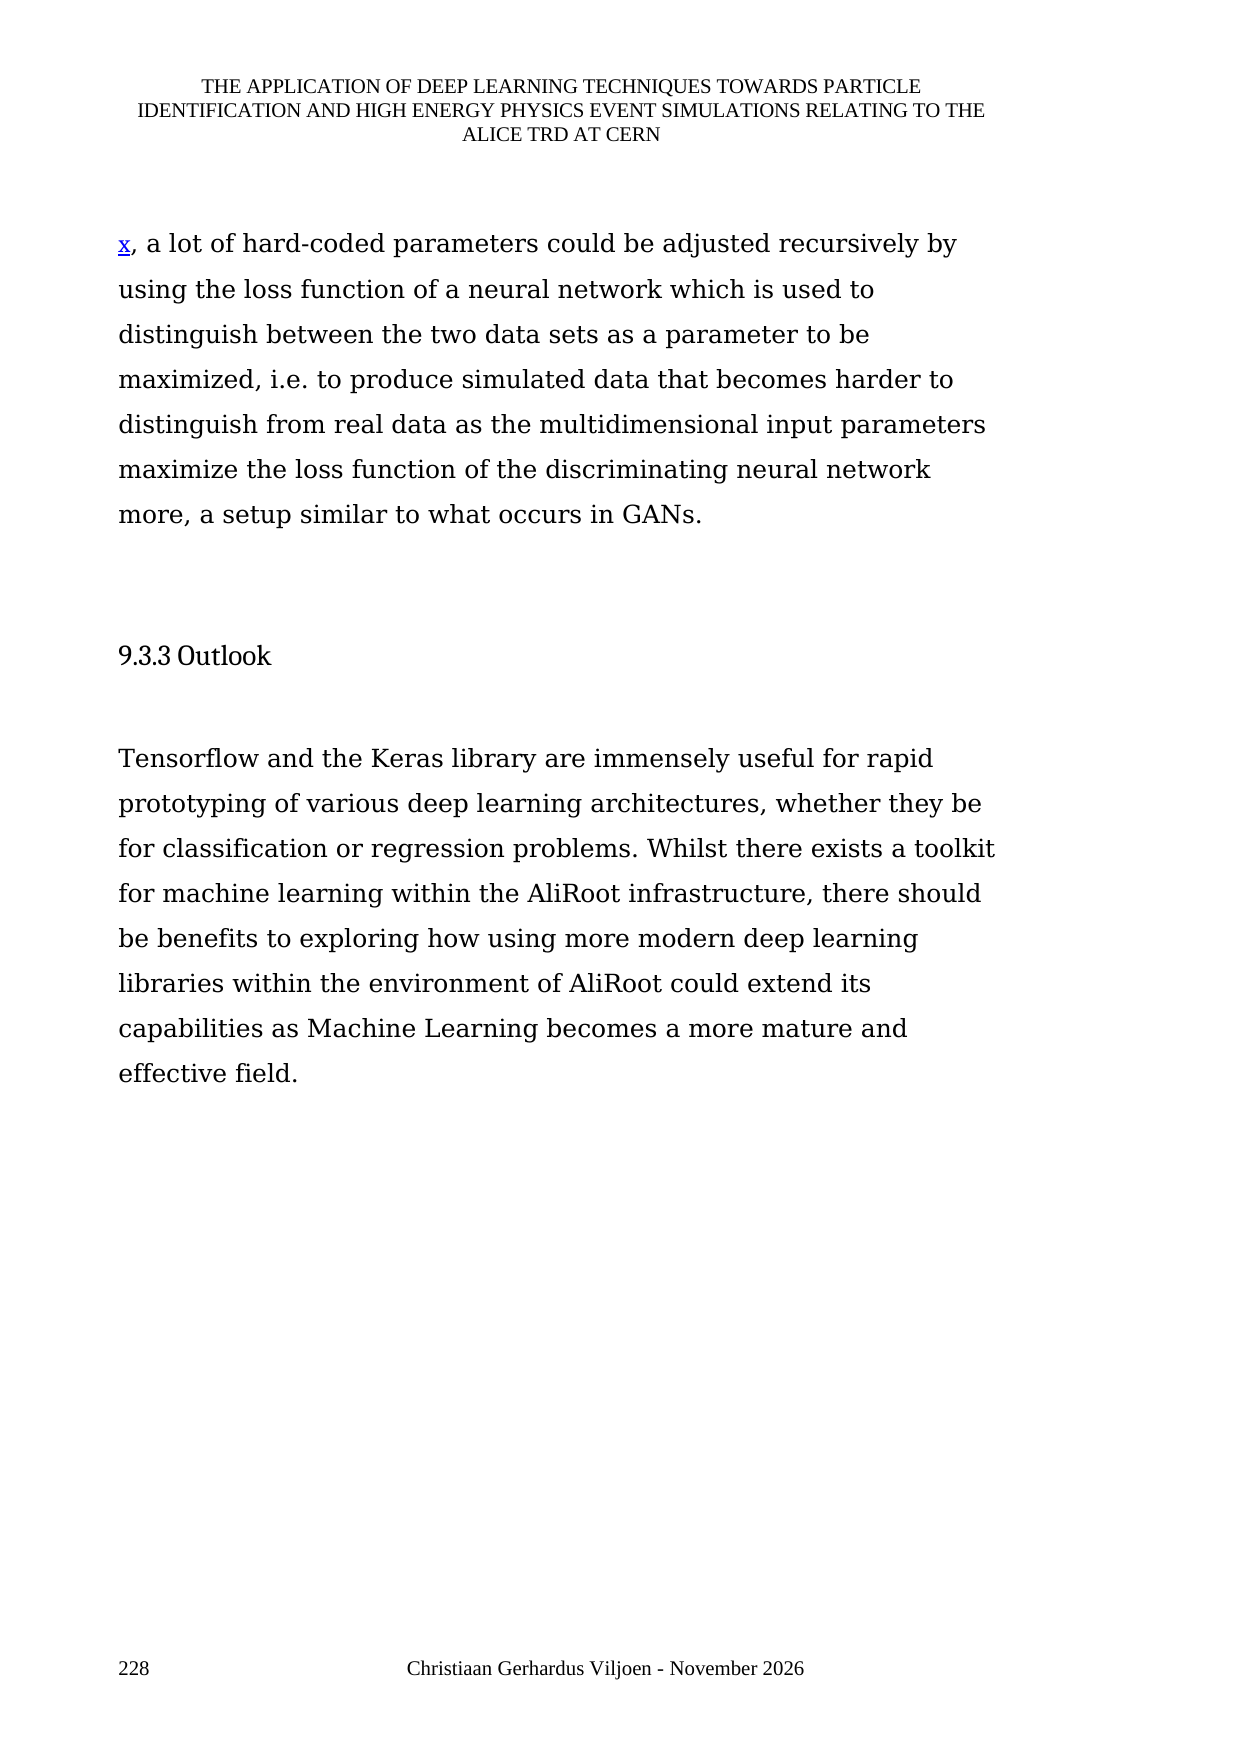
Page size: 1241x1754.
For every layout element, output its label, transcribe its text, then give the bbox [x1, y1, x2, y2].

text Tensorflow and the Keras library are immensely useful for rapid prototyping of various deep learning architectures, whether they be for classification or regression problems. Whilst there exists a toolkit for machine learning within the AliRoot infrastructure, there should be benefits to exploring how using more modern deep learning libraries within the environment of AliRoot could extend its capabilities as Machine Learning becomes a more mature and effective field. [118, 742, 1004, 1087]
subtitle Outlook [118, 639, 1004, 672]
